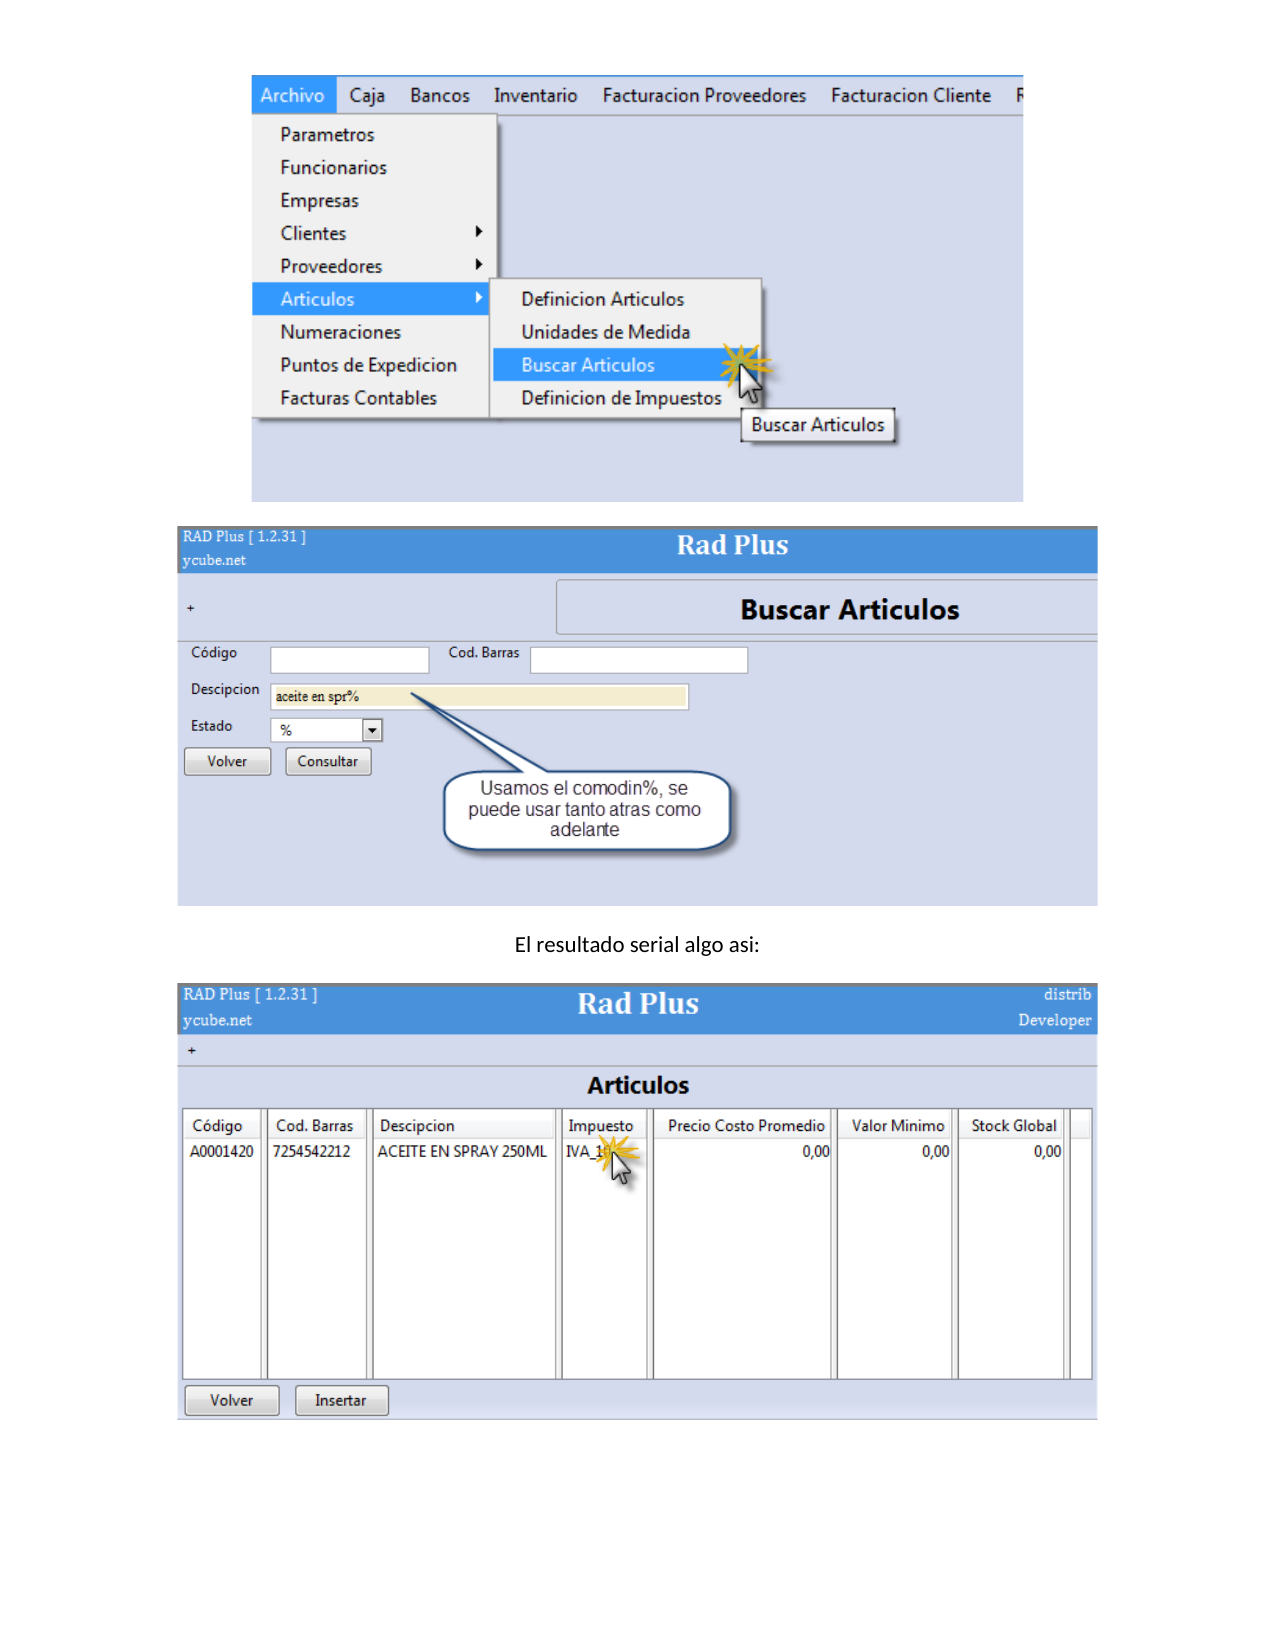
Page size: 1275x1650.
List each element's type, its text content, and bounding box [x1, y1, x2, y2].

text El resultado serial algo asi: [75, 930, 1200, 958]
picture [177, 983, 1098, 1420]
picture [177, 526, 1098, 906]
picture [251, 75, 1024, 502]
